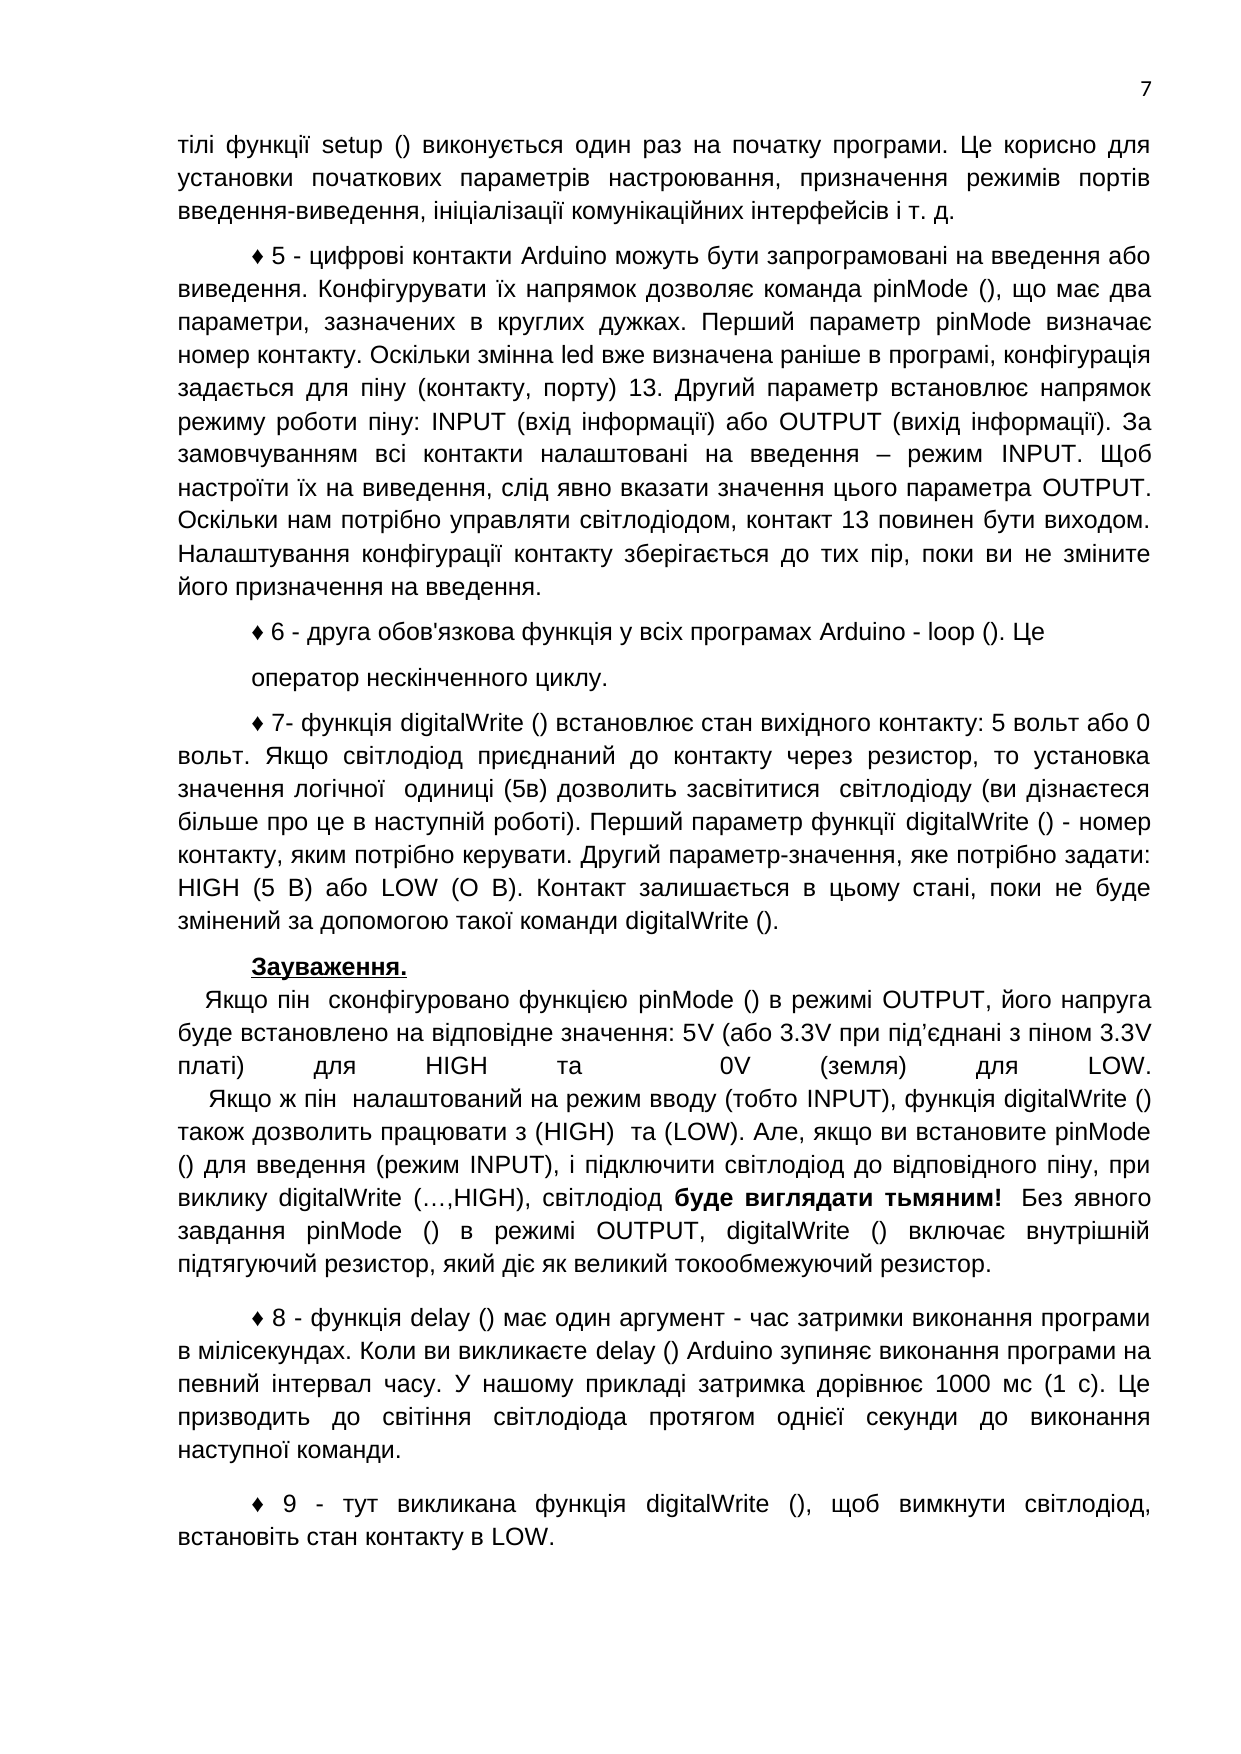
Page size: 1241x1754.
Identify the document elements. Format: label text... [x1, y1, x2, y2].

text ♦ 7- функція digitalWrite () встановлює стан вихідного контакту: 5 вольт або 0 вольт. Якщо світлодіод приєднаний до контакту через резистор, то установка значення логічної одиниці (5в) дозволить засвітитися світлодіоду (ви дізнаєтеся більше про це в наступній роботі). Перший параметр функції digitalWrite () - номер контакту, яким потрібно керувати. Другий параметр-значення, яке потрібно задати: HIGH (5 В) або LOW (О В). Контакт залишається в цьому стані, поки не буде змінений за допомогою такої команди digitalWrite (). [177, 708, 1152, 935]
text оператор нескінченного циклу. [177, 663, 1152, 691]
text ♦ 6 - друга обов'язкова функція у всіх програмах Arduino - loop (). Це [177, 617, 1152, 646]
text ♦ 5 - цифрові контакти Arduino можуть бути запрограмовані на введення або виведення. Конфігурувати їх напрямок дозволяє команда pinMode (), що має два параметри, зазначених в круглих дужках. Перший параметр pinMode визначає номер контакту. Оскільки змінна led вже визначена раніше в програмі, конфігурація задається для піну (контакту, порту) 13. Другий параметр встановлює напрямок режиму роботи піну: INPUT (вхід інформації) або OUTPUT (вихід інформації). За замовчуванням всі контакти налаштовані на введення – режим INPUT. Щоб настроїти їх на виведення, слід явно вказати значення цього параметра OUTPUT. Оскільки нам потрібно управляти світлодіодом, контакт 13 повинен бути виходом. Налаштування конфігурації контакту зберігається до тих пір, поки ви не зміните його призначення на введення. [177, 241, 1152, 600]
text ♦ 9 - тут викликана функція digitalWrite (), щоб вимкнути світлодіод, встановіть стан контакту в LOW. [177, 1489, 1152, 1551]
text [177, 130, 1152, 224]
text Зауваження. Якщо пін сконфігуровано функцією pinMode () в режимі OUTPUT, його напруга буде встановлено на відповідне значення: 5V (або 3.3V при під’єднані з піном 3.3V платі) для HIGH та 0V (земля) для LOW. Якщо ж пін налаштований на режим вводу (тобто INPUT), функція digitalWrite () також дозволить працювати з (HIGH) та (LOW). Але, якщо ви встановите pinMode () для введення (режим INPUT), і підключити світлодіод до відповідного піну, при виклику digitalWrite (…,HIGH), світлодіод буде виглядати тьмяним! Без явного завдання pinMode () в режимі OUTPUT, digitalWrite () включає внутрішній підтягуючий резистор, який діє як великий токообмежуючий резистор. [177, 952, 1152, 1278]
text ♦ 8 - функція delay () має один аргумент - час затримки виконання програми в мілісекундах. Коли ви викликаєте delay () Arduino зупиняє виконання програми на певний інтервал часу. У нашому прикладі затримка дорівнює 1000 мс (1 с). Це призводить до світіння світлодіода протягом однієї секунди до виконання наступної команди. [177, 1303, 1152, 1464]
